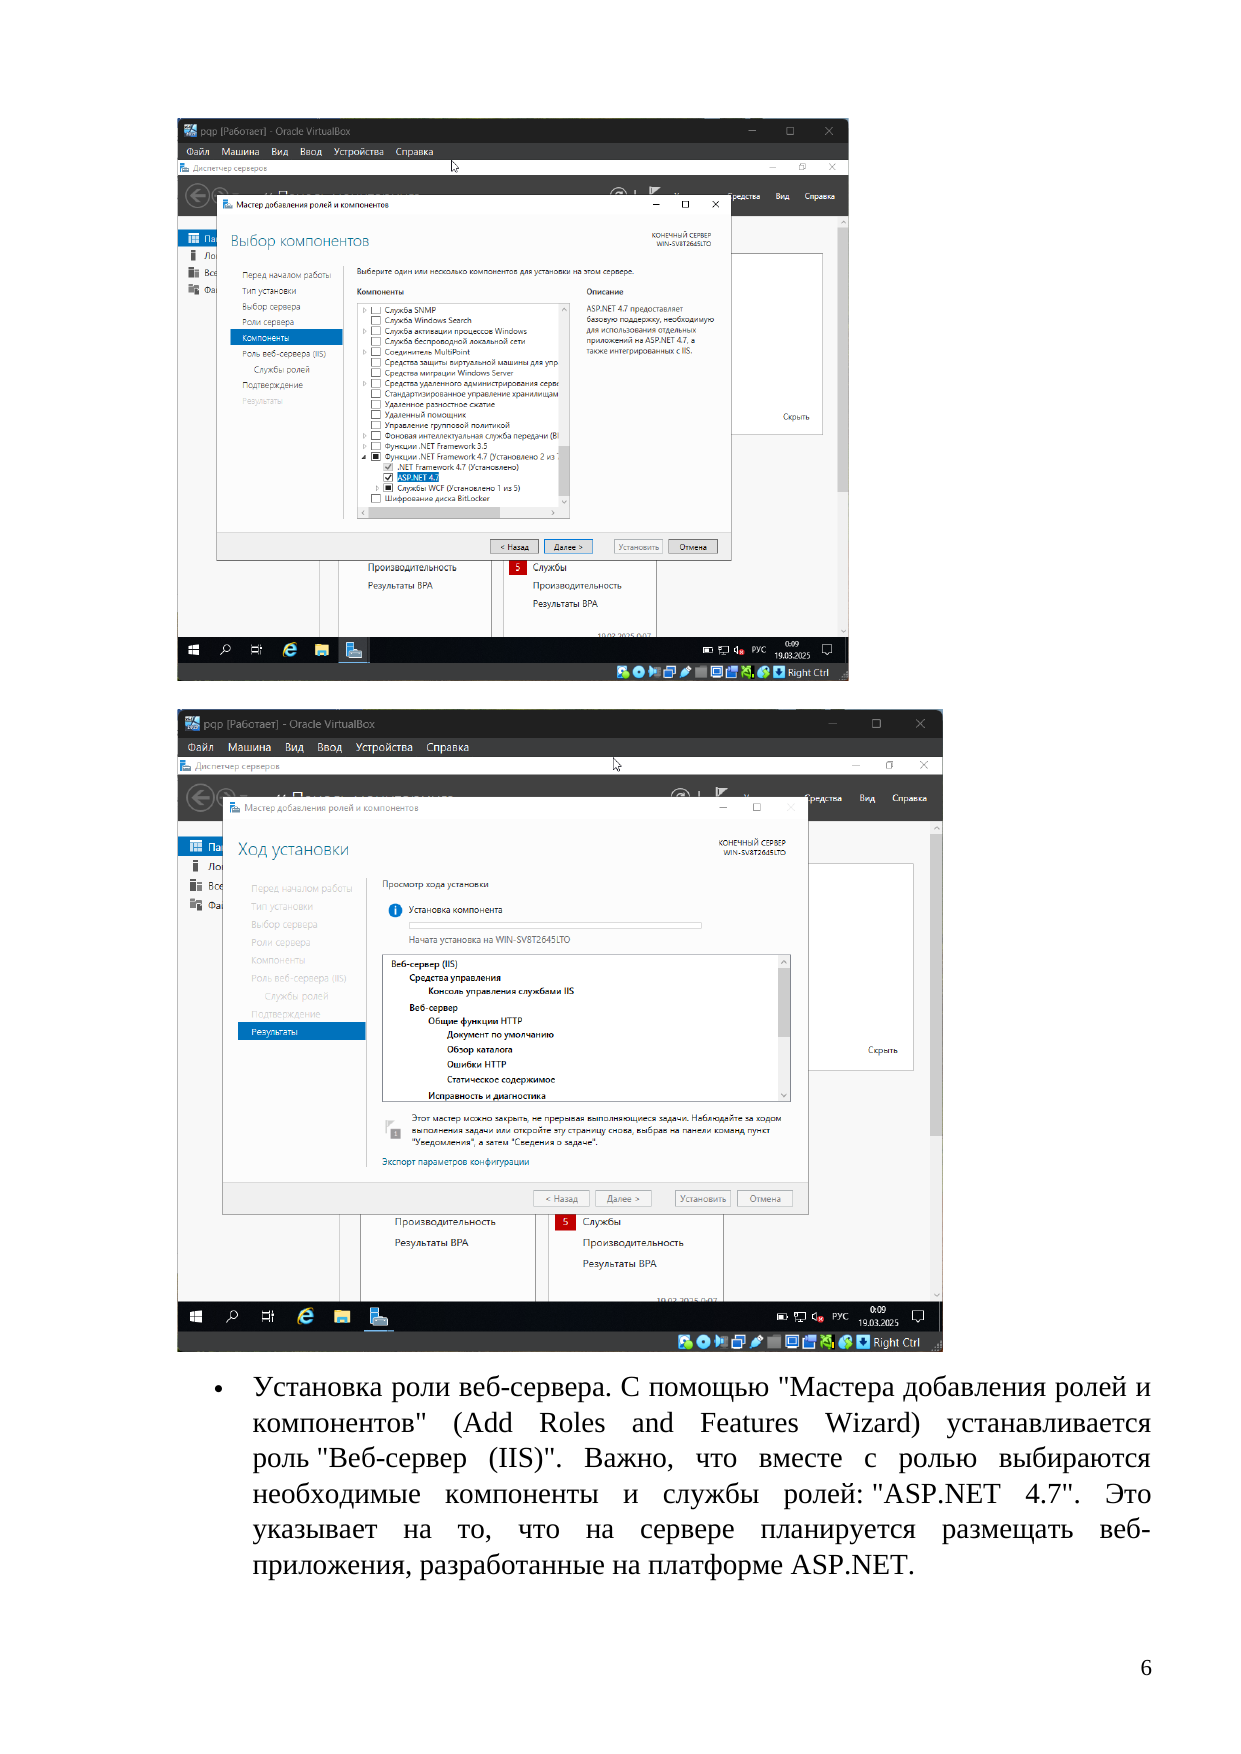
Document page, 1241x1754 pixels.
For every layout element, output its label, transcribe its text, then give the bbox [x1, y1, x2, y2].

picture [177, 709, 943, 1352]
list Установка роли веб-сервера. С помощью "Мастера добавления ролей и компонентов" (Add Roles and Features Wizard) устанавливается роль "Веб-сервер (IIS)". Важно, что вместе с ролью выбираются необходимые компоненты и службы ролей: "ASP.NET 4.7". Это указывает на то, что на сервере планируется размещать веб-приложения, разработанные на платформе ASP.NET. [215, 1369, 1152, 1581]
picture [177, 118, 849, 681]
